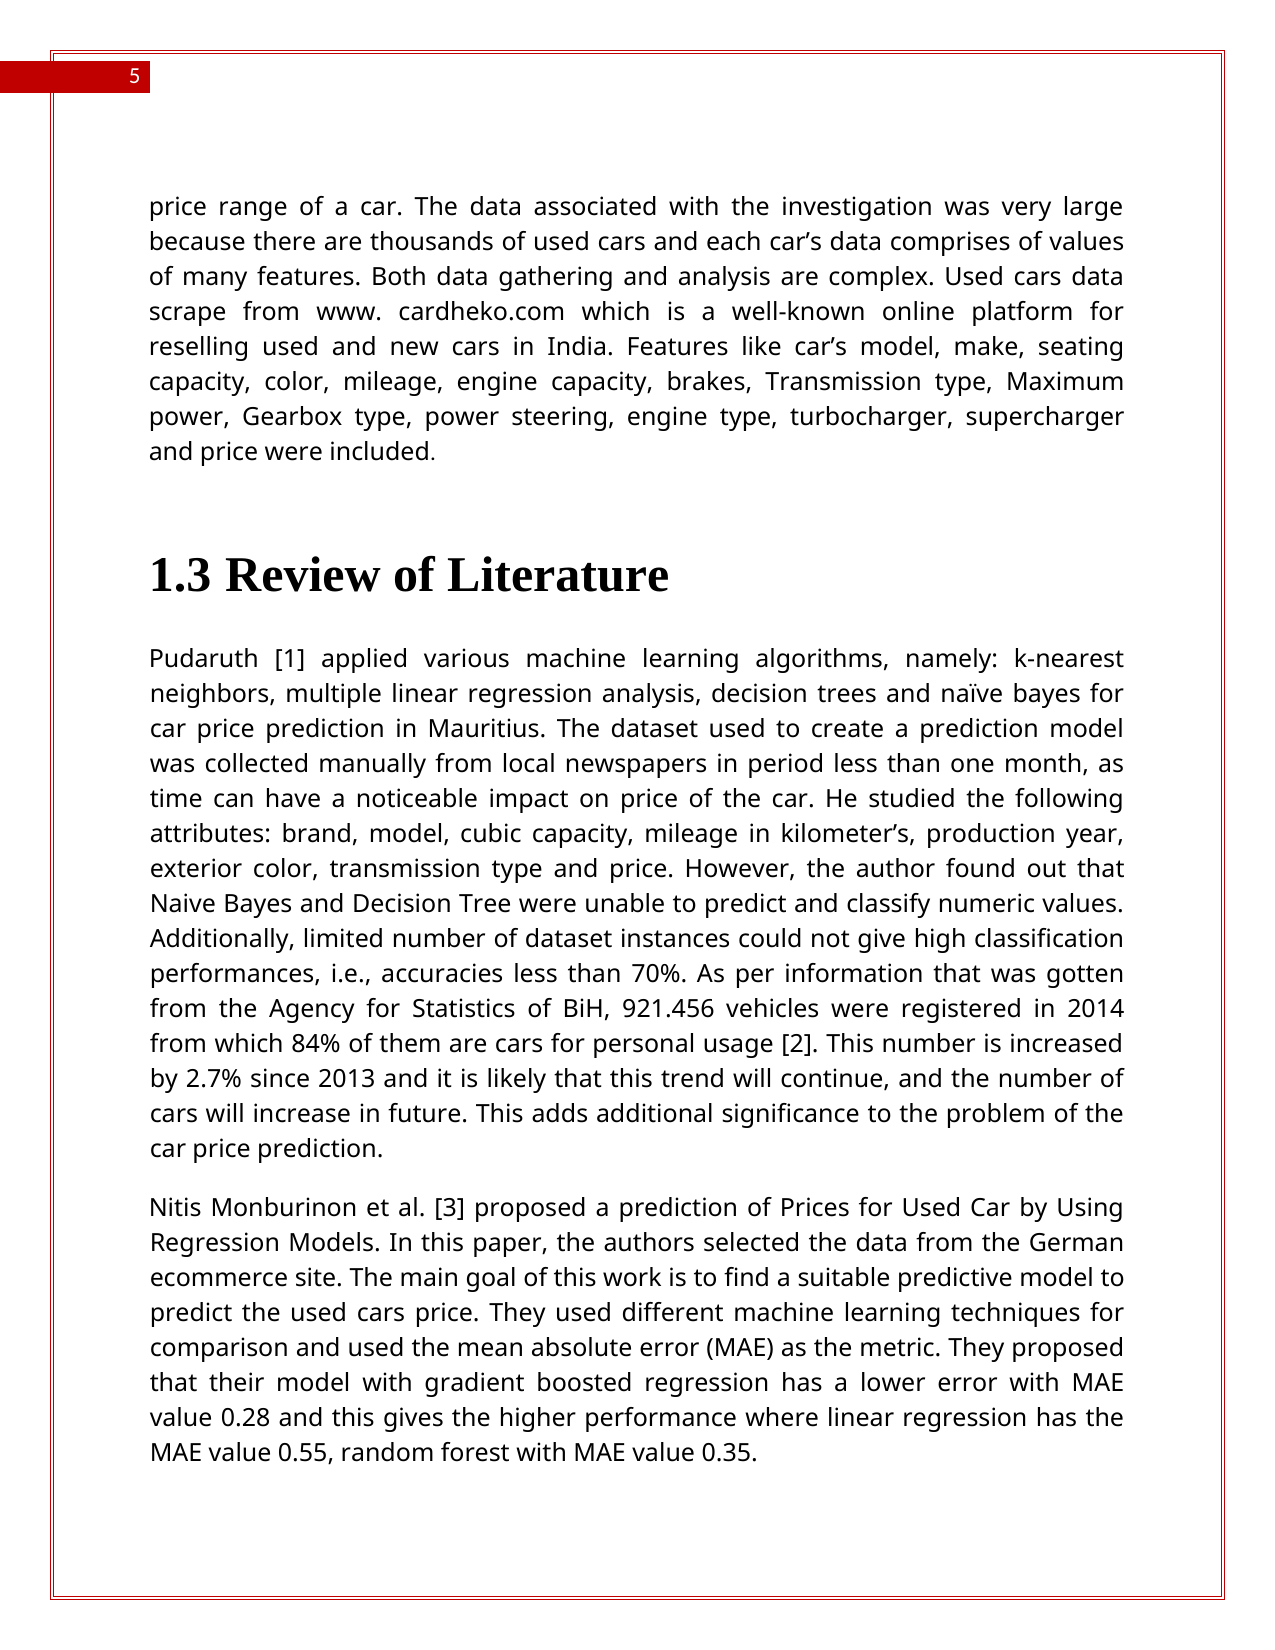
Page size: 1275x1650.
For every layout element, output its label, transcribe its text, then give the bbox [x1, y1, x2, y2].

subtitle 1.3 Review of Literature [148, 547, 1126, 602]
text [148, 188, 1126, 467]
text Pudaruth [1] applied various machine learning algorithms, namely: k-nearest neighbors, multiple linear regression analysis, decision trees and naïve bayes for car price prediction in Mauritius. The dataset used to create a prediction model was collected manually from local newspapers in period less than one month, as time can have a noticeable impact on price of the car. He studied the following attributes: brand, model, cubic capacity, mileage in kilometer’s, production year, exterior color, transmission type and price. However, the author found out that Naive Bayes and Decision Tree were unable to predict and classify numeric values. Additionally, limited number of dataset instances could not give high classification performances, i.e., accuracies less than 70%. As per information that was gotten from the Agency for Statistics of BiH, 921.456 vehicles were registered in 2014 from which 84% of them are cars for personal usage [2]. This number is increased by 2.7% since 2013 and it is likely that this trend will continue, and the number of cars will increase in future. This adds additional significance to the problem of the car price prediction. [148, 641, 1126, 1165]
text Nitis Monburinon et al. [3] proposed a prediction of Prices for Used Car by Using Regression Models. In this paper, the authors selected the data from the German ecommerce site. The main goal of this work is to find a suitable predictive model to predict the used cars price. They used different machine learning techniques for comparison and used the mean absolute error (MAE) as the metric. They proposed that their model with gradient boosted regression has a lower error with MAE value 0.28 and this gives the higher performance where linear regression has the MAE value 0.55, random forest with MAE value 0.35. [148, 1189, 1126, 1468]
